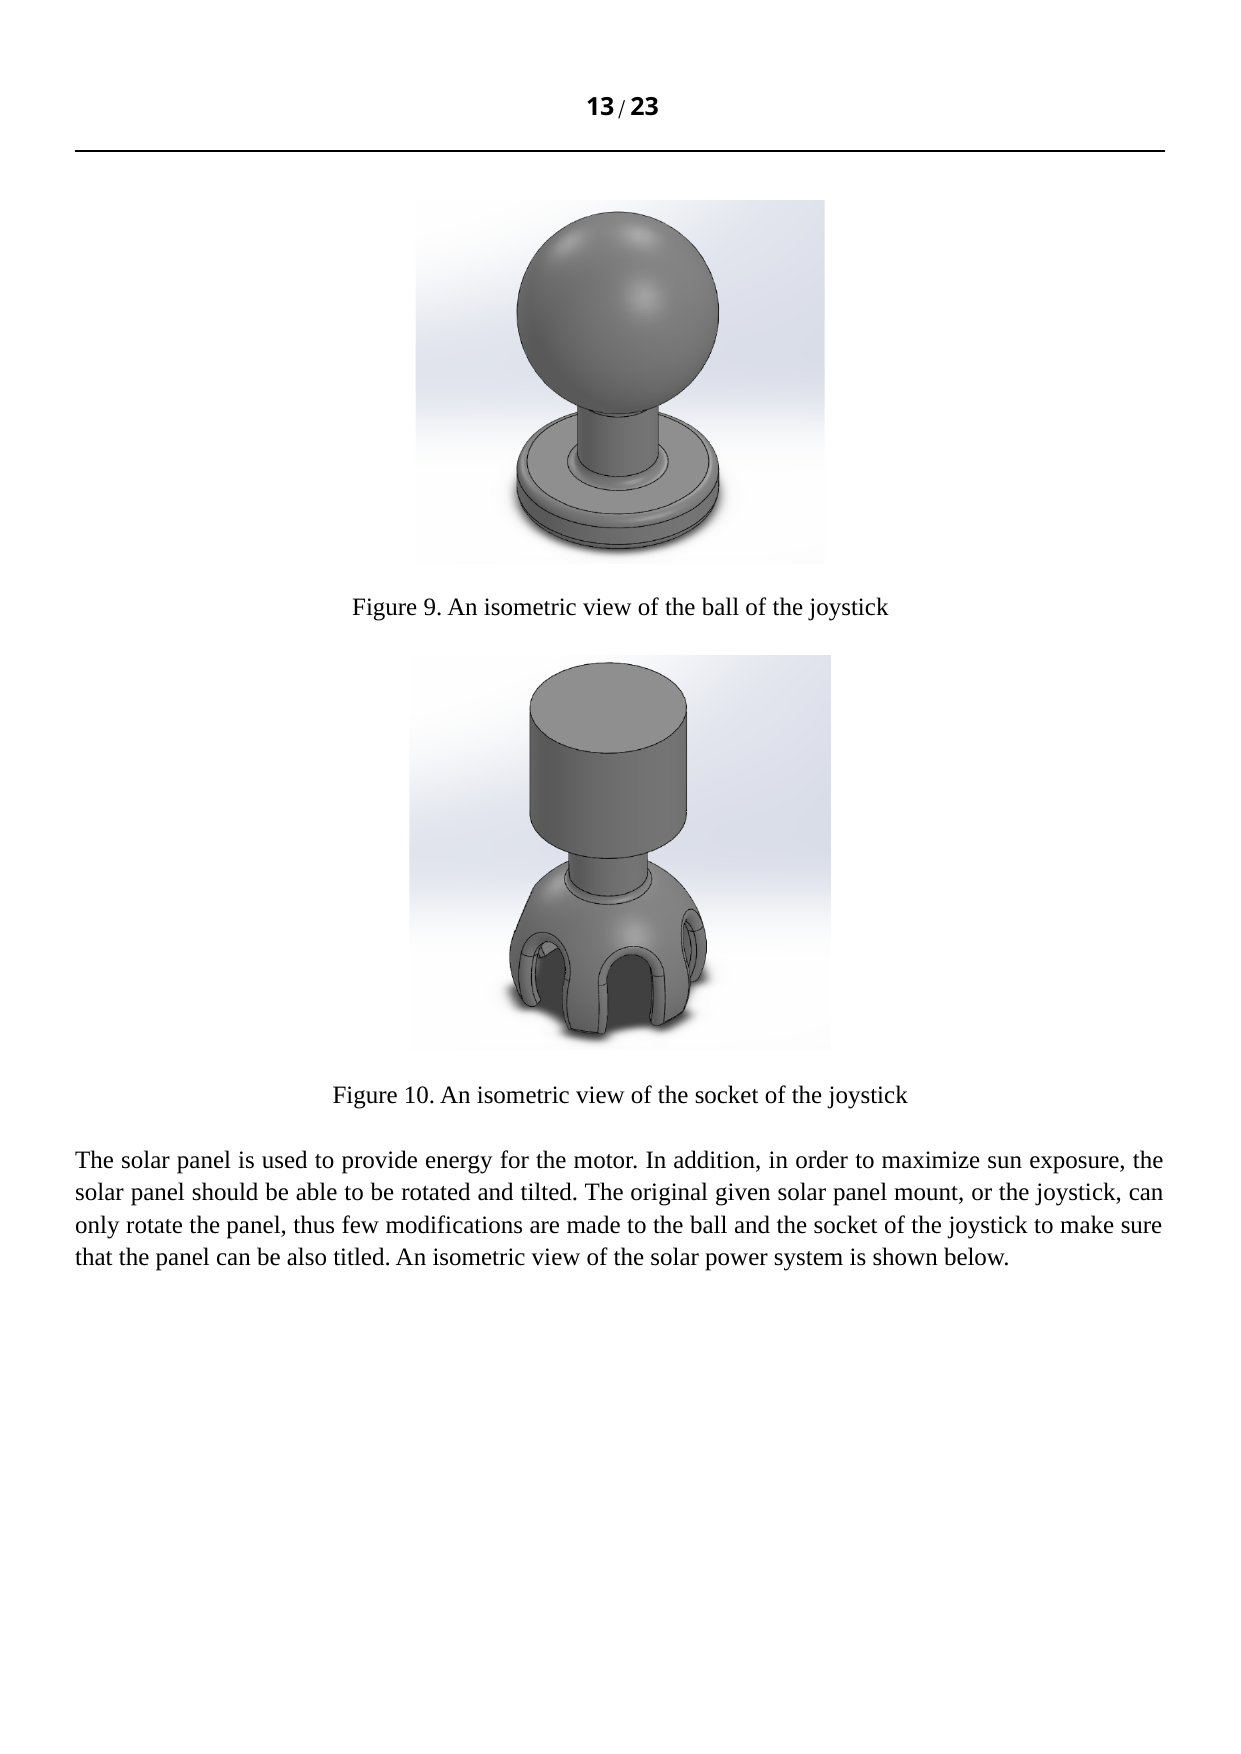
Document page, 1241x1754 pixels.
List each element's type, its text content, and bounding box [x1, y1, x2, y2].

text Figure 9. An isometric view of the ball of the joystick [75, 590, 1165, 623]
picture [409, 655, 831, 1050]
text Figure 10. An isometric view of the socket of the joystick [75, 1078, 1165, 1110]
text The solar panel is used to provide energy for the motor. In addition, in order to maximize sun exposure, the solar panel should be able to be rotated and tilted. The original given solar panel mount, or the joystick, can only rotate the panel, thus few modifications are made to the ball and the socket of the joystick to make sure that the panel can be also titled. An isometric view of the solar power system is shown below. [75, 1143, 1165, 1273]
picture [415, 200, 825, 564]
